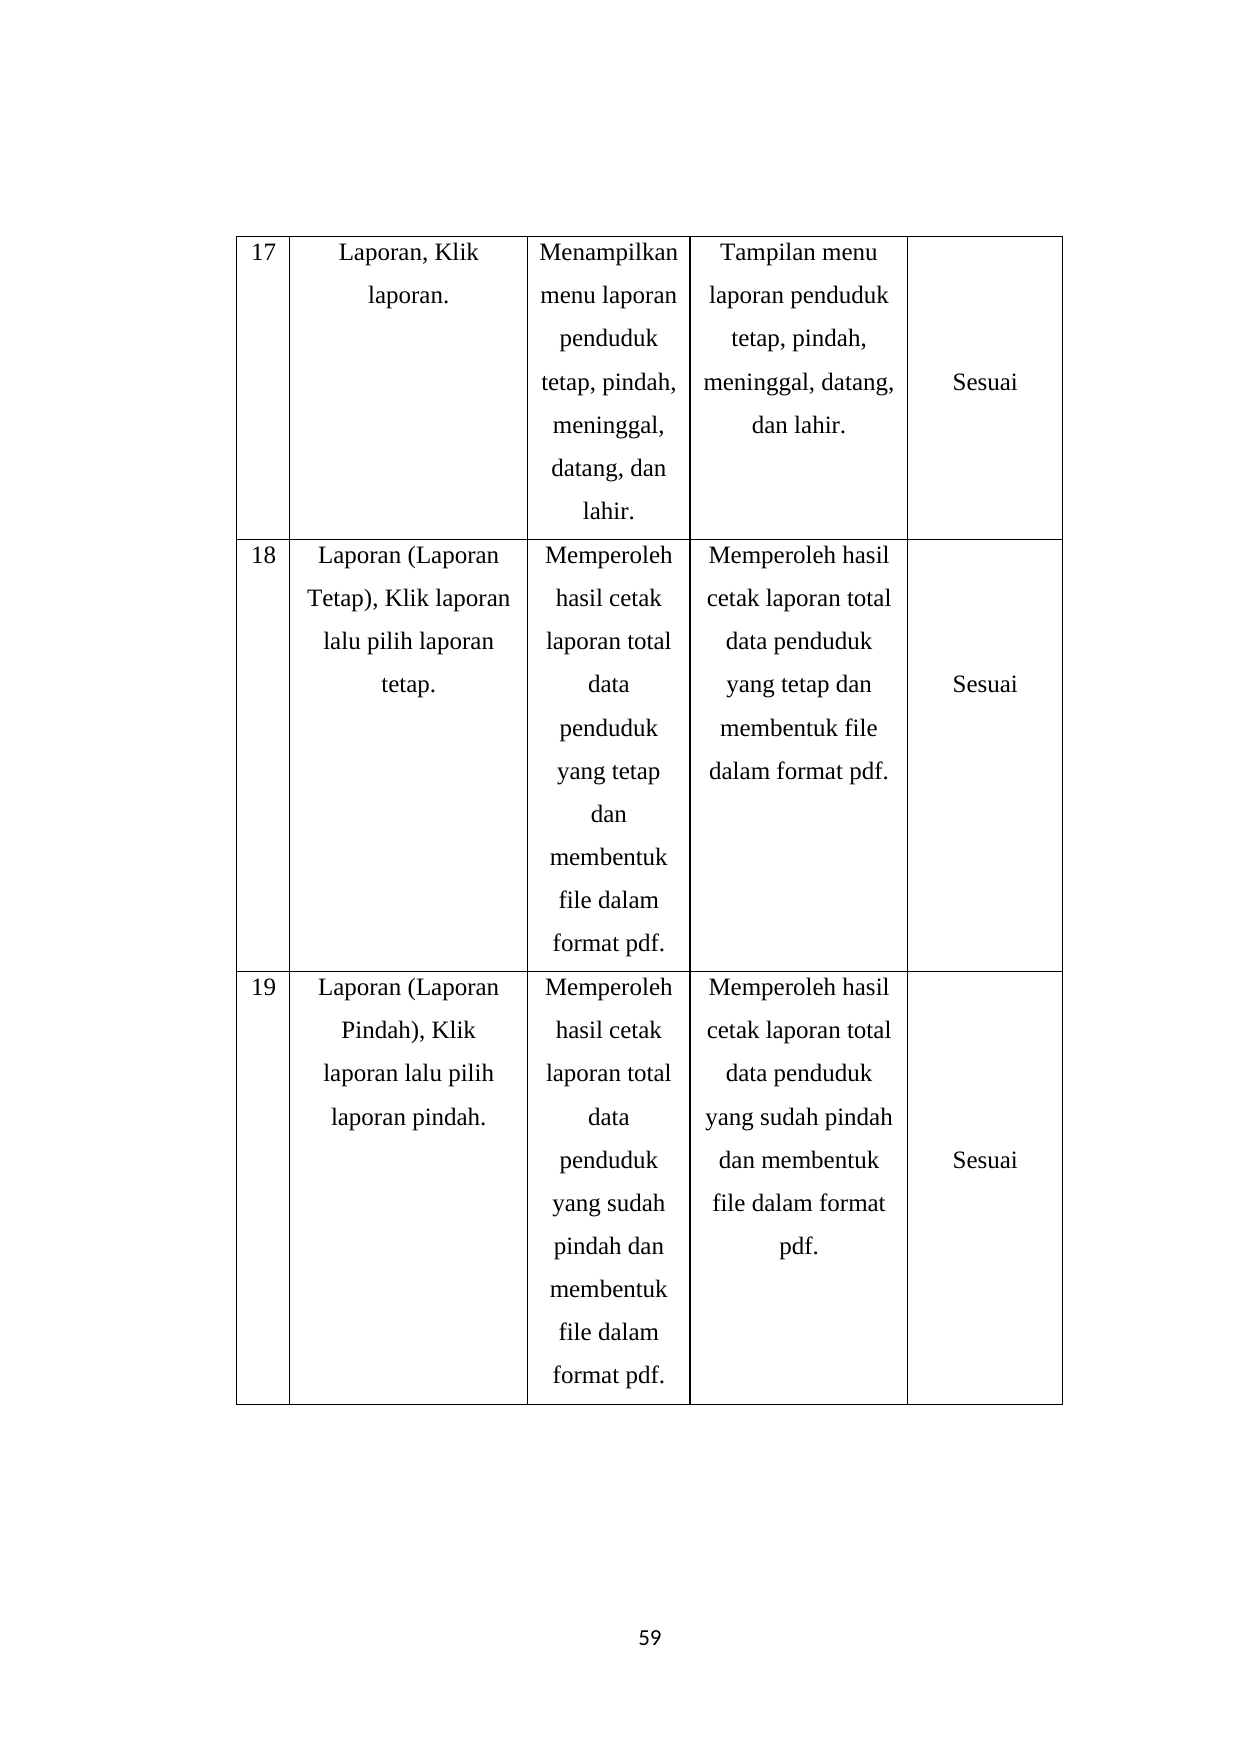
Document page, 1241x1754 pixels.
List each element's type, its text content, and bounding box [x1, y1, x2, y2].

table_cell Sesuai [908, 540, 1062, 971]
table_cell Memperoleh hasil cetak laporan total data penduduk yang sudah pindah dan membentuk file dalam format pdf. [528, 972, 689, 1403]
table_cell Sesuai [908, 972, 1062, 1403]
table_cell Memperoleh hasil cetak laporan total data penduduk yang sudah pindah dan membentuk file dalam format pdf. [691, 972, 907, 1403]
table_cell 18 [237, 540, 289, 971]
table_cell 19 [237, 972, 289, 1403]
table_cell Laporan (Laporan Pindah), Klik laporan lalu pilih laporan pindah. [290, 972, 527, 1403]
table_cell Memperoleh hasil cetak laporan total data penduduk yang tetap dan membentuk file dalam format pdf. [528, 540, 689, 971]
table_header Laporan, Klik laporan. [290, 237, 527, 539]
table_cell Memperoleh hasil cetak laporan total data penduduk yang tetap dan membentuk file dalam format pdf. [691, 540, 907, 971]
table_header Tampilan menu laporan penduduk tetap, pindah, meninggal, datang, dan lahir. [691, 237, 907, 539]
table_header 17 [237, 237, 289, 539]
table_cell Laporan (Laporan Tetap), Klik laporan lalu pilih laporan tetap. [290, 540, 527, 971]
table_header Sesuai [908, 237, 1062, 539]
table_header Menampilkan menu laporan penduduk tetap, pindah, meninggal, datang, dan lahir. [528, 237, 689, 539]
